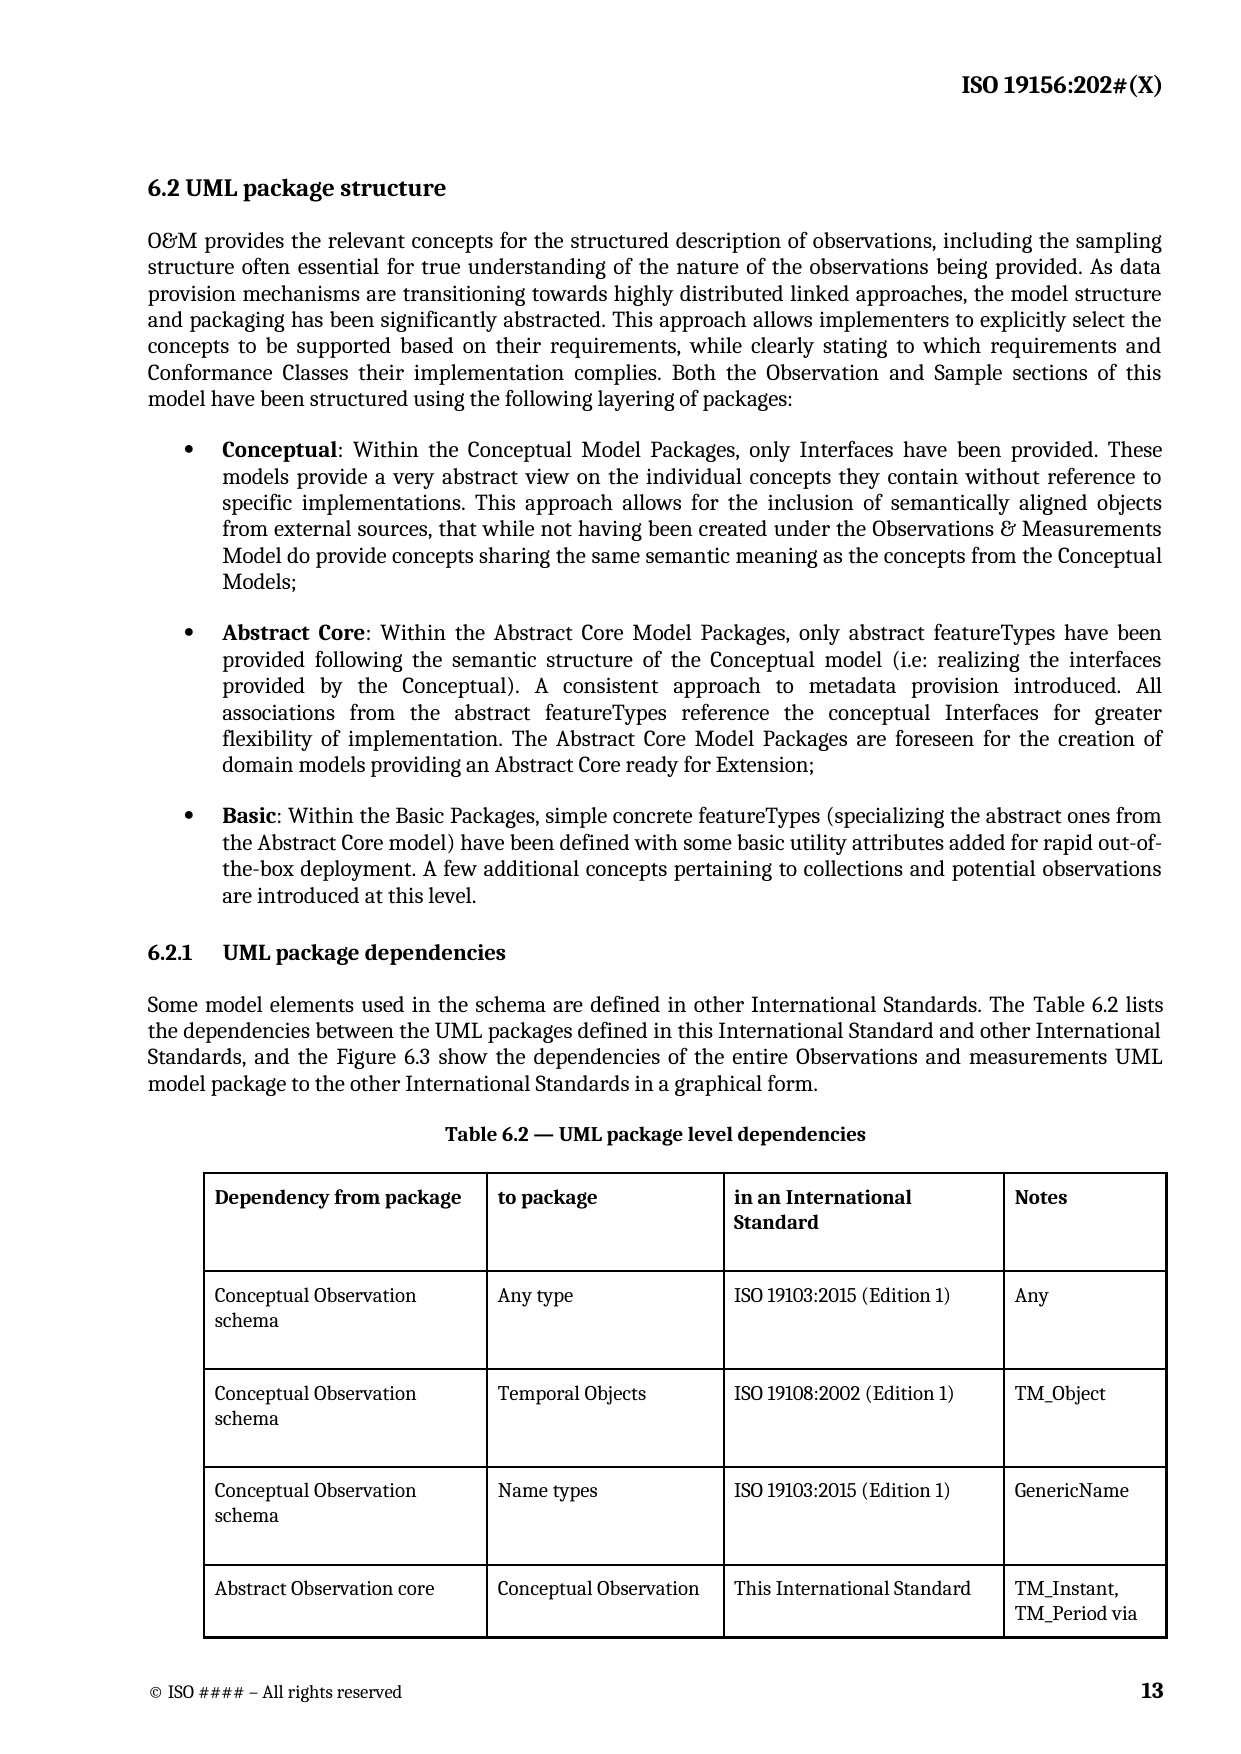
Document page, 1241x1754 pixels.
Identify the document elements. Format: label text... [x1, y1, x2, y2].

table_cell Temporal Objects [488, 1370, 723, 1466]
table_cell Conceptual Observation schema [488, 1566, 723, 1636]
table_cell Conceptual Observation schema [205, 1370, 486, 1466]
list Basic: Within the Basic Packages, simple concrete featureTypes (specializing the abstract ones from the Abstract Core model) have been defined with some basic utility attributes added for rapid out-of-the-box deployment. A few additional concepts pertaining to collections and potential observations are introduced at this level. [185, 803, 1163, 909]
table_cell This International Standard [725, 1566, 1003, 1636]
table_cell TM_Instant, TM_Period via the Temporal Objects dependency [1005, 1566, 1165, 1636]
table_header Dependency from package [205, 1174, 486, 1270]
list Conceptual: Within the Conceptual Model Packages, only Interfaces have been provided. These models provide a very abstract view on the individual concepts they contain without reference to specific implementations. This approach allows for the inclusion of semantically aligned objects from external sources, that while not having been created under the Observations & Measurements Model do provide concepts sharing the same semantic meaning as the concepts from the Conceptual Models; [185, 437, 1163, 595]
table_cell ISO 19103:2015 (Edition 1) [725, 1272, 1003, 1368]
table_header in an International Standard [725, 1174, 1003, 1270]
table_cell Any type [488, 1272, 723, 1368]
table_cell Any [1005, 1272, 1165, 1368]
subtitle UML package dependencies [148, 940, 1163, 966]
table_cell Abstract Observation core [205, 1566, 486, 1636]
table_cell TM_Object [1005, 1370, 1165, 1466]
table_cell ISO 19108:2002 (Edition 1) [725, 1370, 1003, 1466]
table_cell Name types [488, 1468, 723, 1563]
table_cell Conceptual Observation schema [205, 1272, 486, 1368]
table_cell Conceptual Observation schema [205, 1468, 486, 1563]
table_header Notes [1005, 1174, 1165, 1270]
subtitle UML package structure [148, 174, 1163, 203]
text O&M provides the relevant concepts for the structured description of observations, including the sampling structure often essential for true understanding of the nature of the observations being provided. As data provision mechanisms are transitioning towards highly distributed linked approaches, the model structure and packaging has been significantly abstracted. This approach allows implementers to explicitly select the concepts to be supported based on their requirements, while clearly stating to which requirements and Conformance Classes their implementation complies. Both the Observation and Sample sections of this model have been structured using the following layering of packages: [148, 228, 1163, 412]
table_cell GenericName [1005, 1468, 1165, 1563]
list Abstract Core: Within the Abstract Core Model Packages, only abstract featureTypes have been provided following the semantic structure of the Conceptual model (i.e: realizing the interfaces provided by the Conceptual). A consistent approach to metadata provision introduced. All associations from the abstract featureTypes reference the conceptual Interfaces for greater flexibility of implementation. The Abstract Core Model Packages are foreseen for the creation of domain models providing an Abstract Core ready for Extension; [185, 620, 1163, 778]
table_header to package [488, 1174, 723, 1270]
table_cell ISO 19103:2015 (Edition 1) [725, 1468, 1003, 1563]
